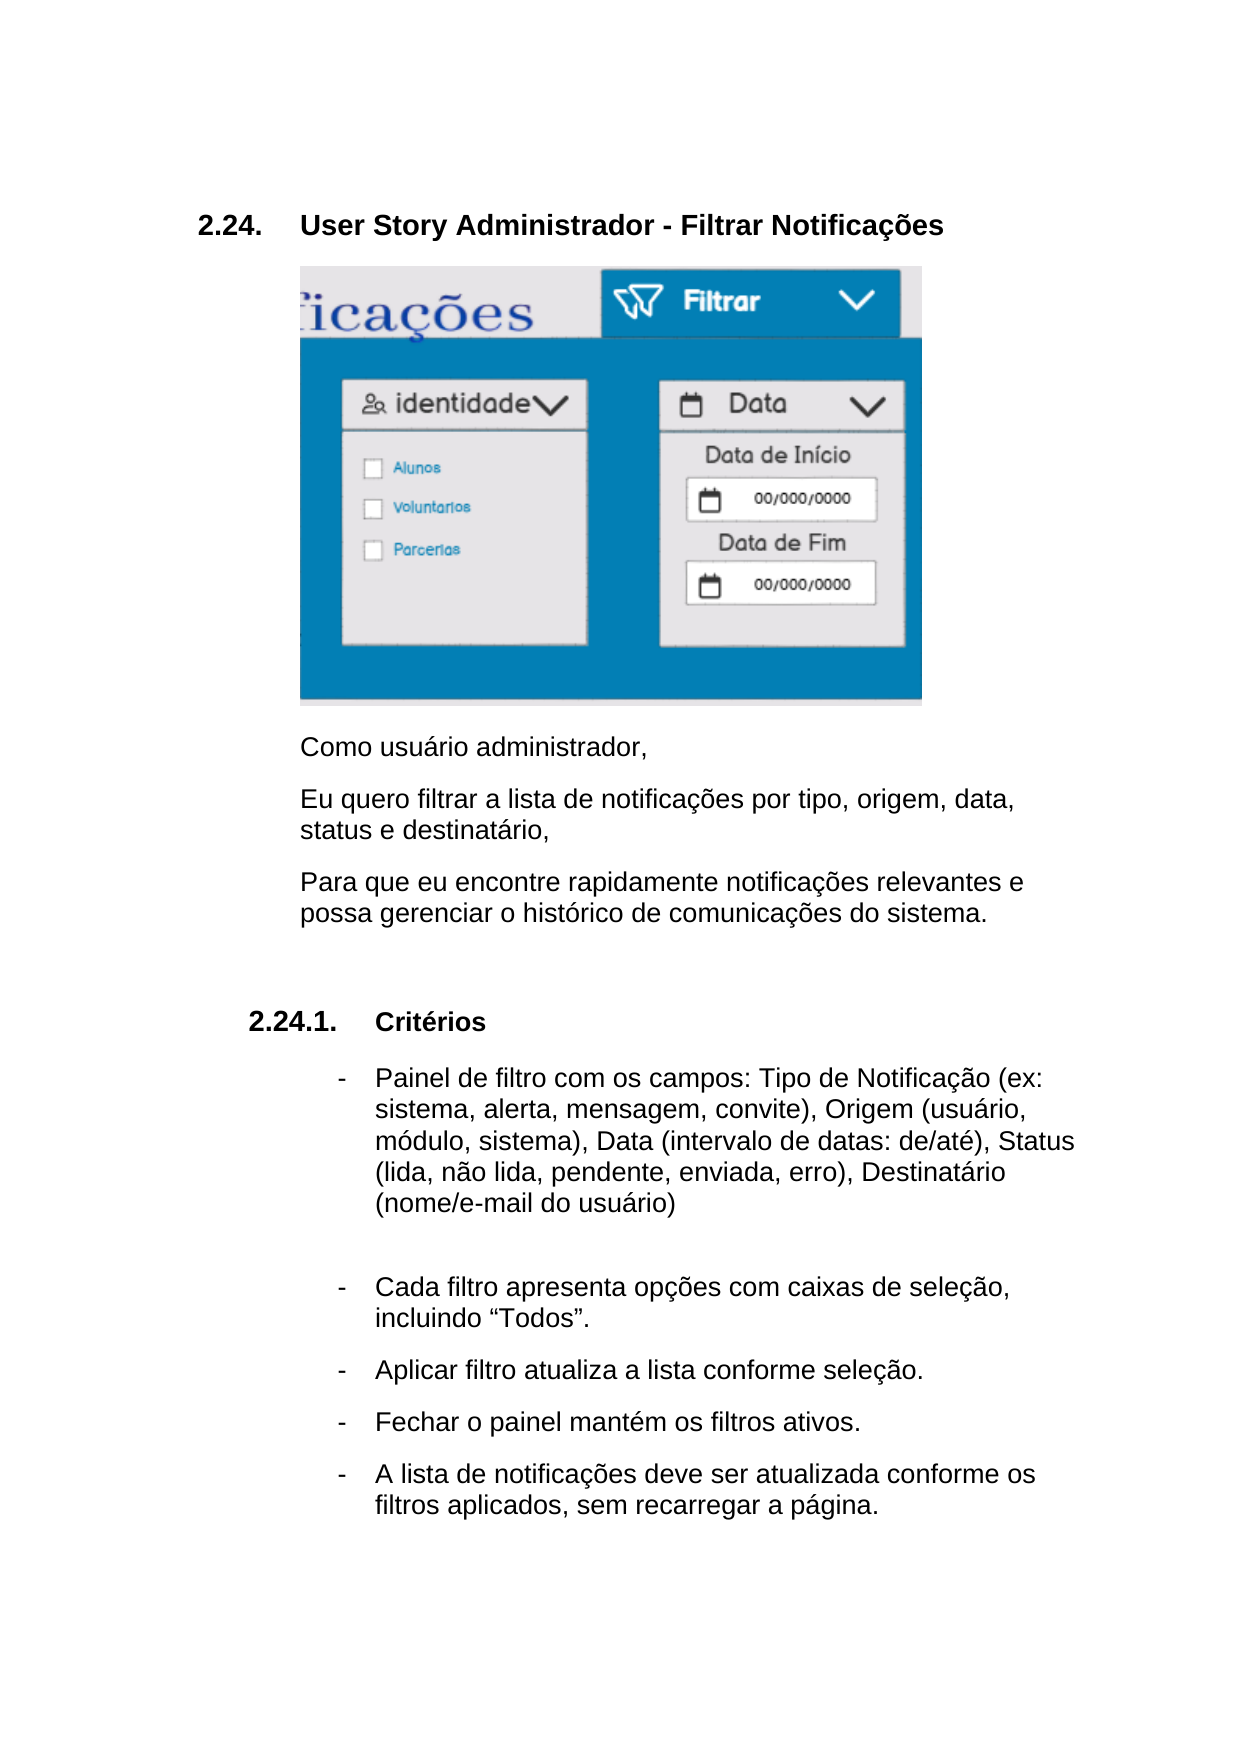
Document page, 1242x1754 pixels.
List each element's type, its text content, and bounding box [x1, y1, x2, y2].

list Painel de filtro com os campos: Tipo de Notificação (ex: sistema, alerta, mensagem, convite), Origem (usuário, módulo, sistema), Data (intervalo de datas: de/até), Status (lida, não lida, pendente, enviada, erro), Destinatário (nome/e-mail do usuário) [337, 1062, 1093, 1250]
subtitle User Story Administrador - Filtrar Notificações [262, 208, 1093, 241]
picture [300, 647, 922, 706]
list Fechar o painel mantém os filtros ativos. [337, 1406, 1093, 1437]
list Aplicar filtro atualiza a lista conforme seleção. [337, 1354, 1093, 1385]
picture [300, 266, 922, 633]
picture [342, 379, 588, 646]
picture [659, 380, 906, 647]
text Como usuário administrador, [300, 731, 1093, 762]
list Cada filtro apresenta opções com caixas de seleção, incluindo “Todos”. [337, 1271, 1093, 1333]
list A lista de notificações deve ser atualizada conforme os filtros aplicados, sem recarregar a página. [337, 1458, 1093, 1521]
subtitle Critérios [337, 1003, 1093, 1037]
text Para que eu encontre rapidamente notificações relevantes e possa gerenciar o histórico de comunicações do sistema. [300, 866, 1093, 929]
text Eu quero filtrar a lista de notificações por tipo, origem, data, status e destinatário, [300, 783, 1093, 845]
